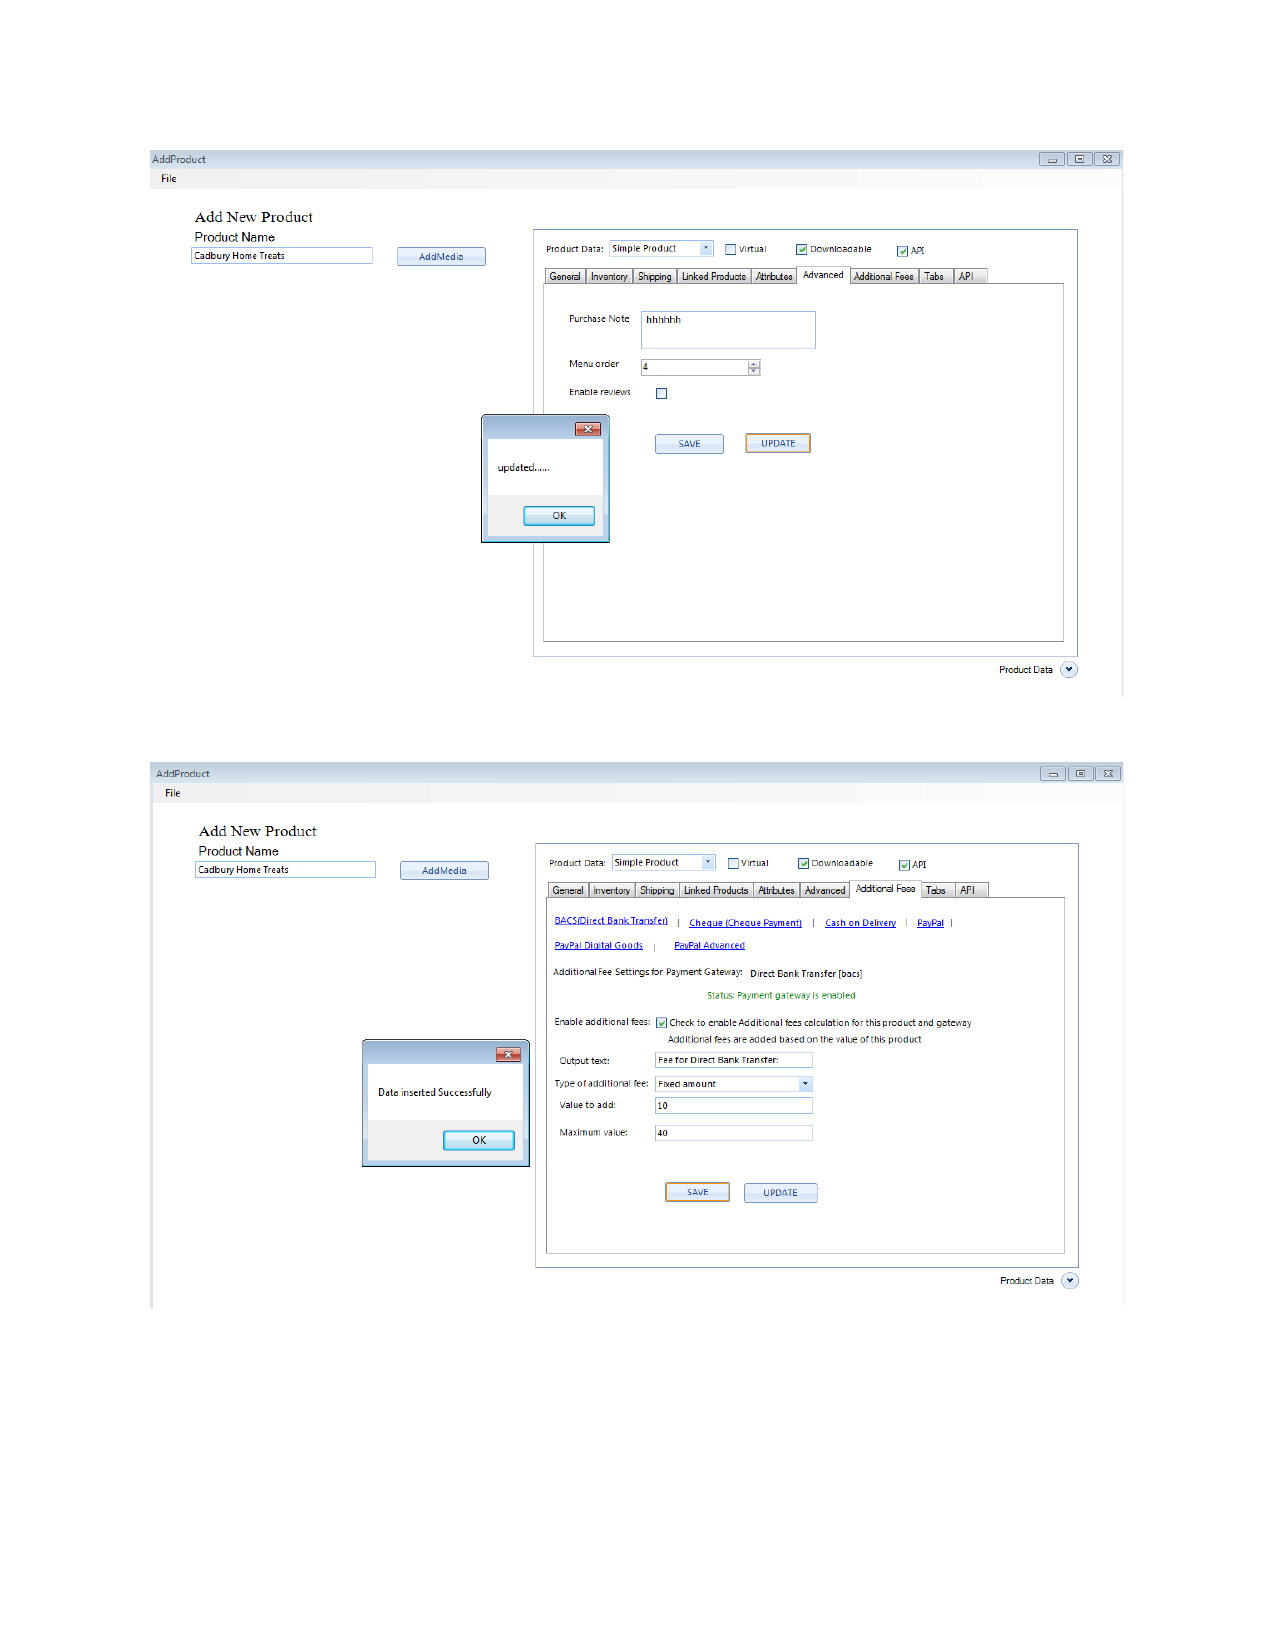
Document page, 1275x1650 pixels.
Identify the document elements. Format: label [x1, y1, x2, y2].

picture [150, 150, 1124, 697]
picture [150, 762, 1124, 1308]
